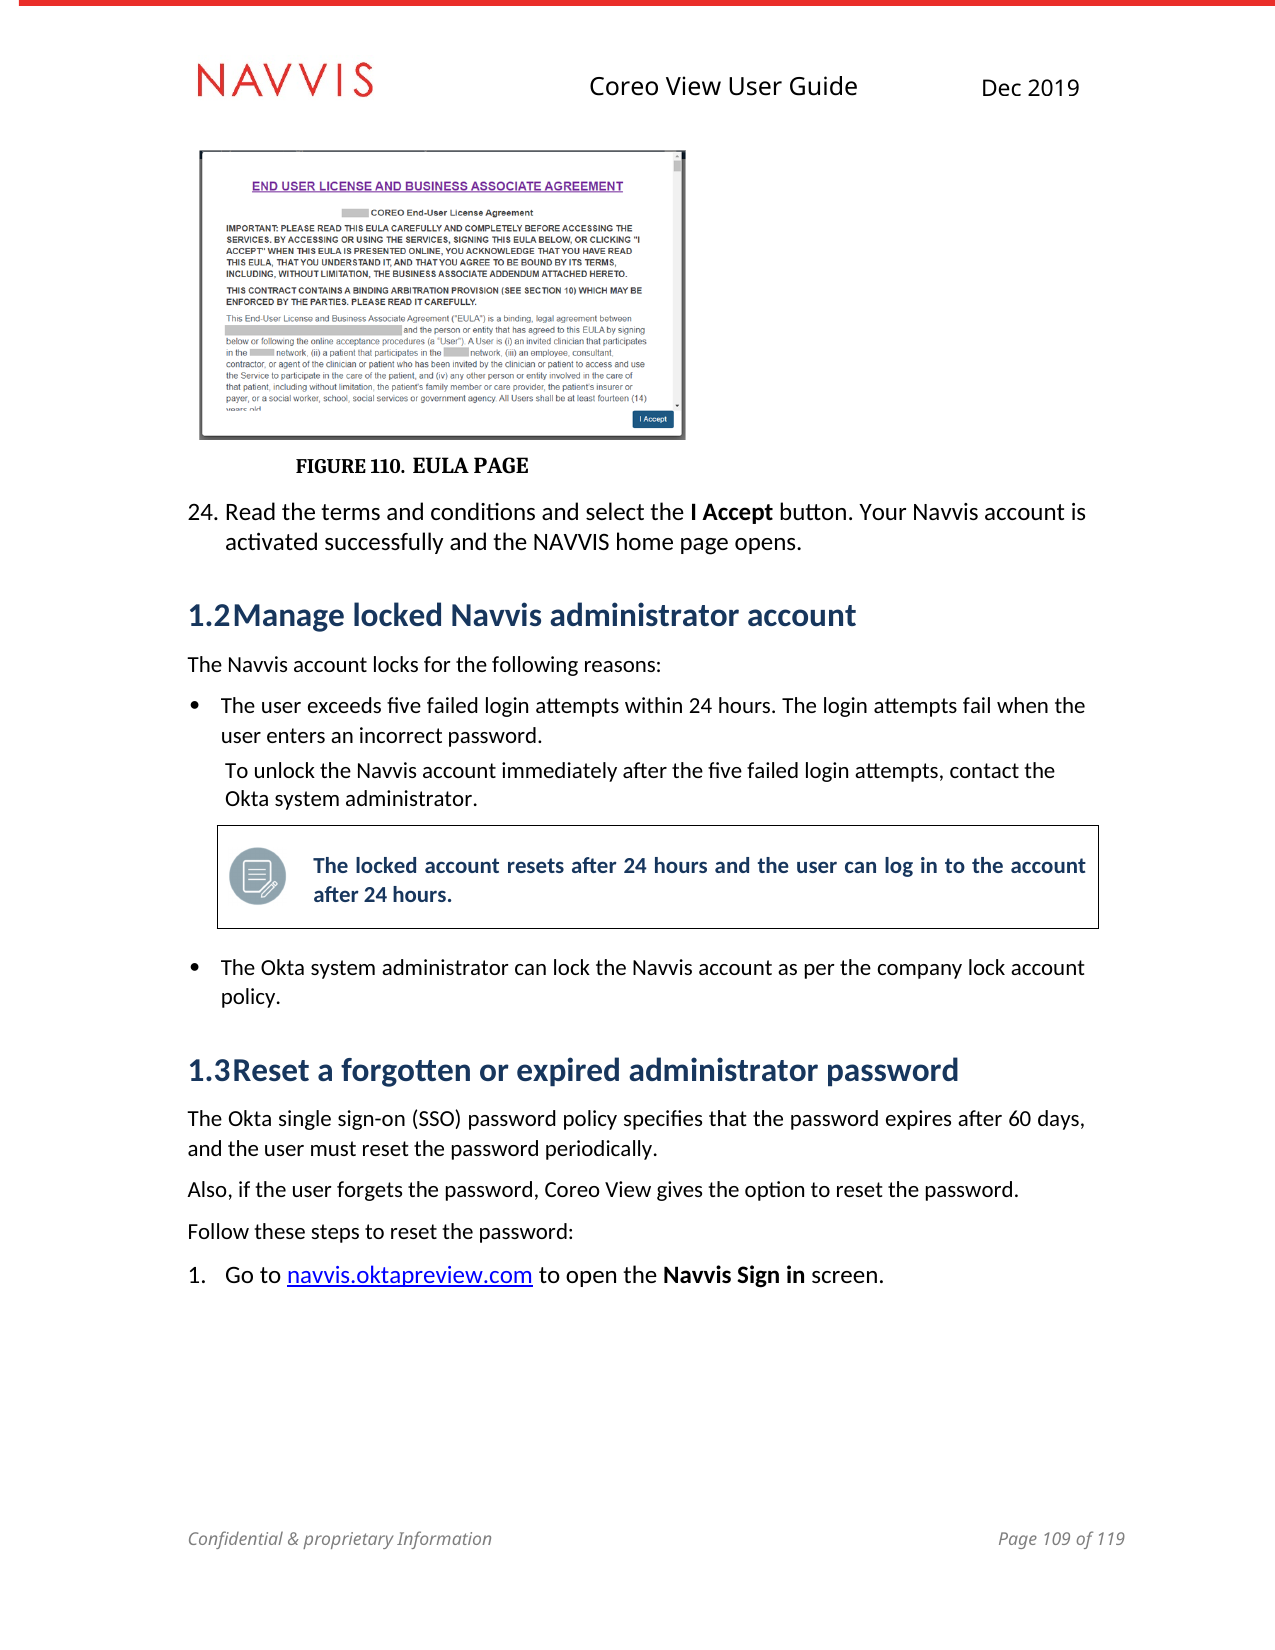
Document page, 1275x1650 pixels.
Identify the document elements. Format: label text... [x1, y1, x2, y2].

text Also, if the user forgets the password, Coreo View gives the option to reset the password. [187, 1176, 1087, 1203]
subtitle Reset a forgotten or expired administrator password [187, 1049, 1087, 1090]
list Read the terms and conditions and select the I Accept button. Your Navvis account is activated successfully and the NAVVIS home page opens. [187, 496, 1087, 557]
picture [187, 55, 383, 104]
picture [228, 847, 287, 906]
text Follow these steps to reset the password: [187, 1217, 1087, 1245]
subtitle Manage locked Navvis administrator account [187, 594, 1087, 635]
text The user exceeds five failed login attempts within 24 hours. The login attempts fail when the user enters an incorrect password. [191, 692, 1087, 749]
table_header [218, 826, 302, 928]
text EULA PAGE [296, 453, 1087, 479]
text The Navvis account locks for the following reasons: [187, 650, 1087, 678]
text The Okta single sign-on (SSO) password policy specifies that the password expires after 60 days, and the user must reset the password periodically. [187, 1104, 1087, 1162]
text The Okta system administrator can lock the Navvis account as per the company lock account policy. [191, 953, 1087, 1010]
text To unlock the Navvis account immediately after the five failed login attempts, contact the Okta system administrator. [225, 757, 1087, 813]
picture [198, 150, 687, 441]
table_header The locked account resets after 24 hours and the user can log in to the account after 24 hours. [302, 826, 1098, 928]
list Go to navvis.oktapreview.com to open the Navvis Sign in screen. [187, 1259, 1087, 1290]
